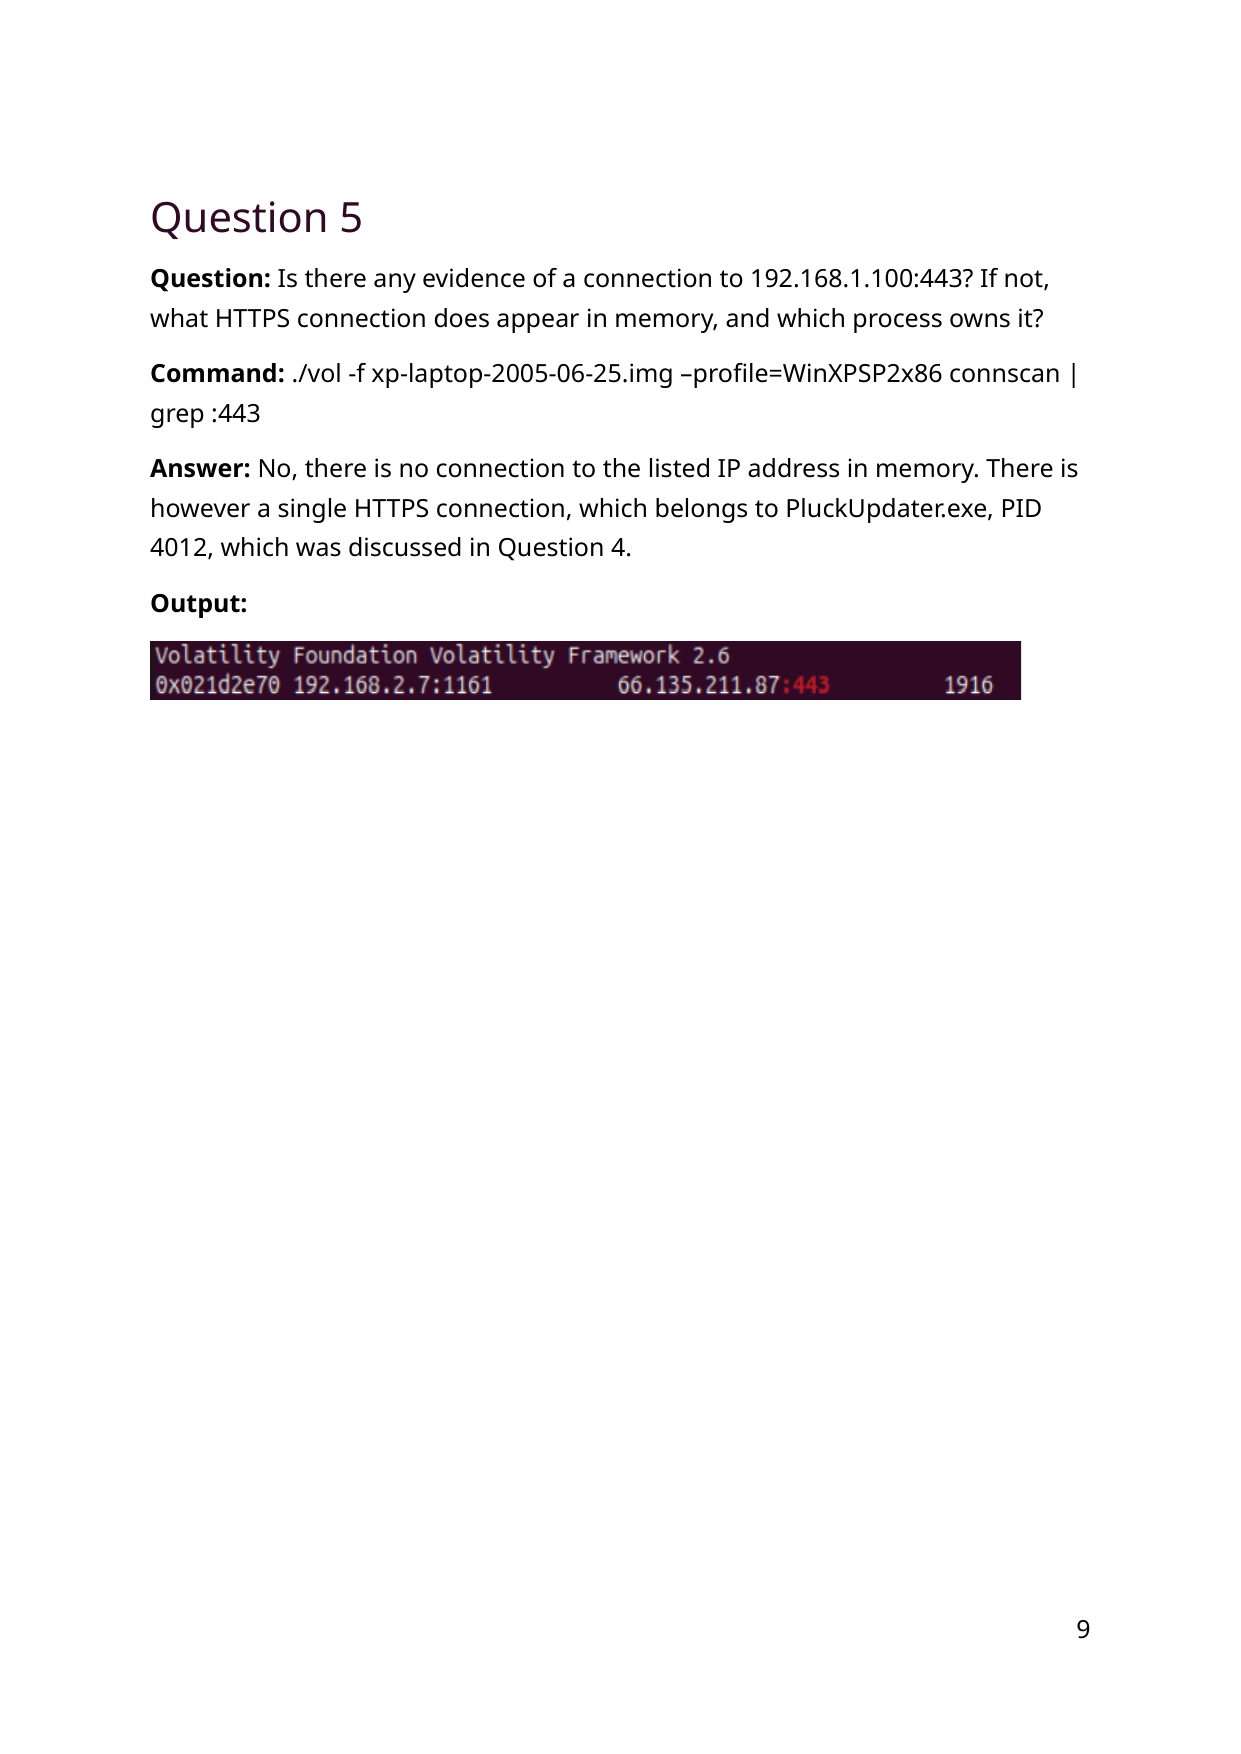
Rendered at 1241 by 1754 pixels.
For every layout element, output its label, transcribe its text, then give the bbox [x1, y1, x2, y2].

picture [150, 641, 1022, 700]
text Answer: No, there is no connection to the listed IP address in memory. There is however a single HTTPS connection, which belongs to PluckUpdater.exe, PID 4012, which was discussed in Question 4. [150, 451, 1090, 563]
subtitle Question 5 [150, 187, 1090, 244]
text Question: Is there any evidence of a connection to 192.168.1.100:443? If not, what HTTPS connection does appear in memory, and which process owns it? [150, 261, 1090, 334]
text Output: [150, 585, 1090, 619]
text Command: ./vol -f xp-laptop-2005-06-25.img –profile=WinXPSP2x86 connscan | grep :443 [150, 356, 1090, 429]
